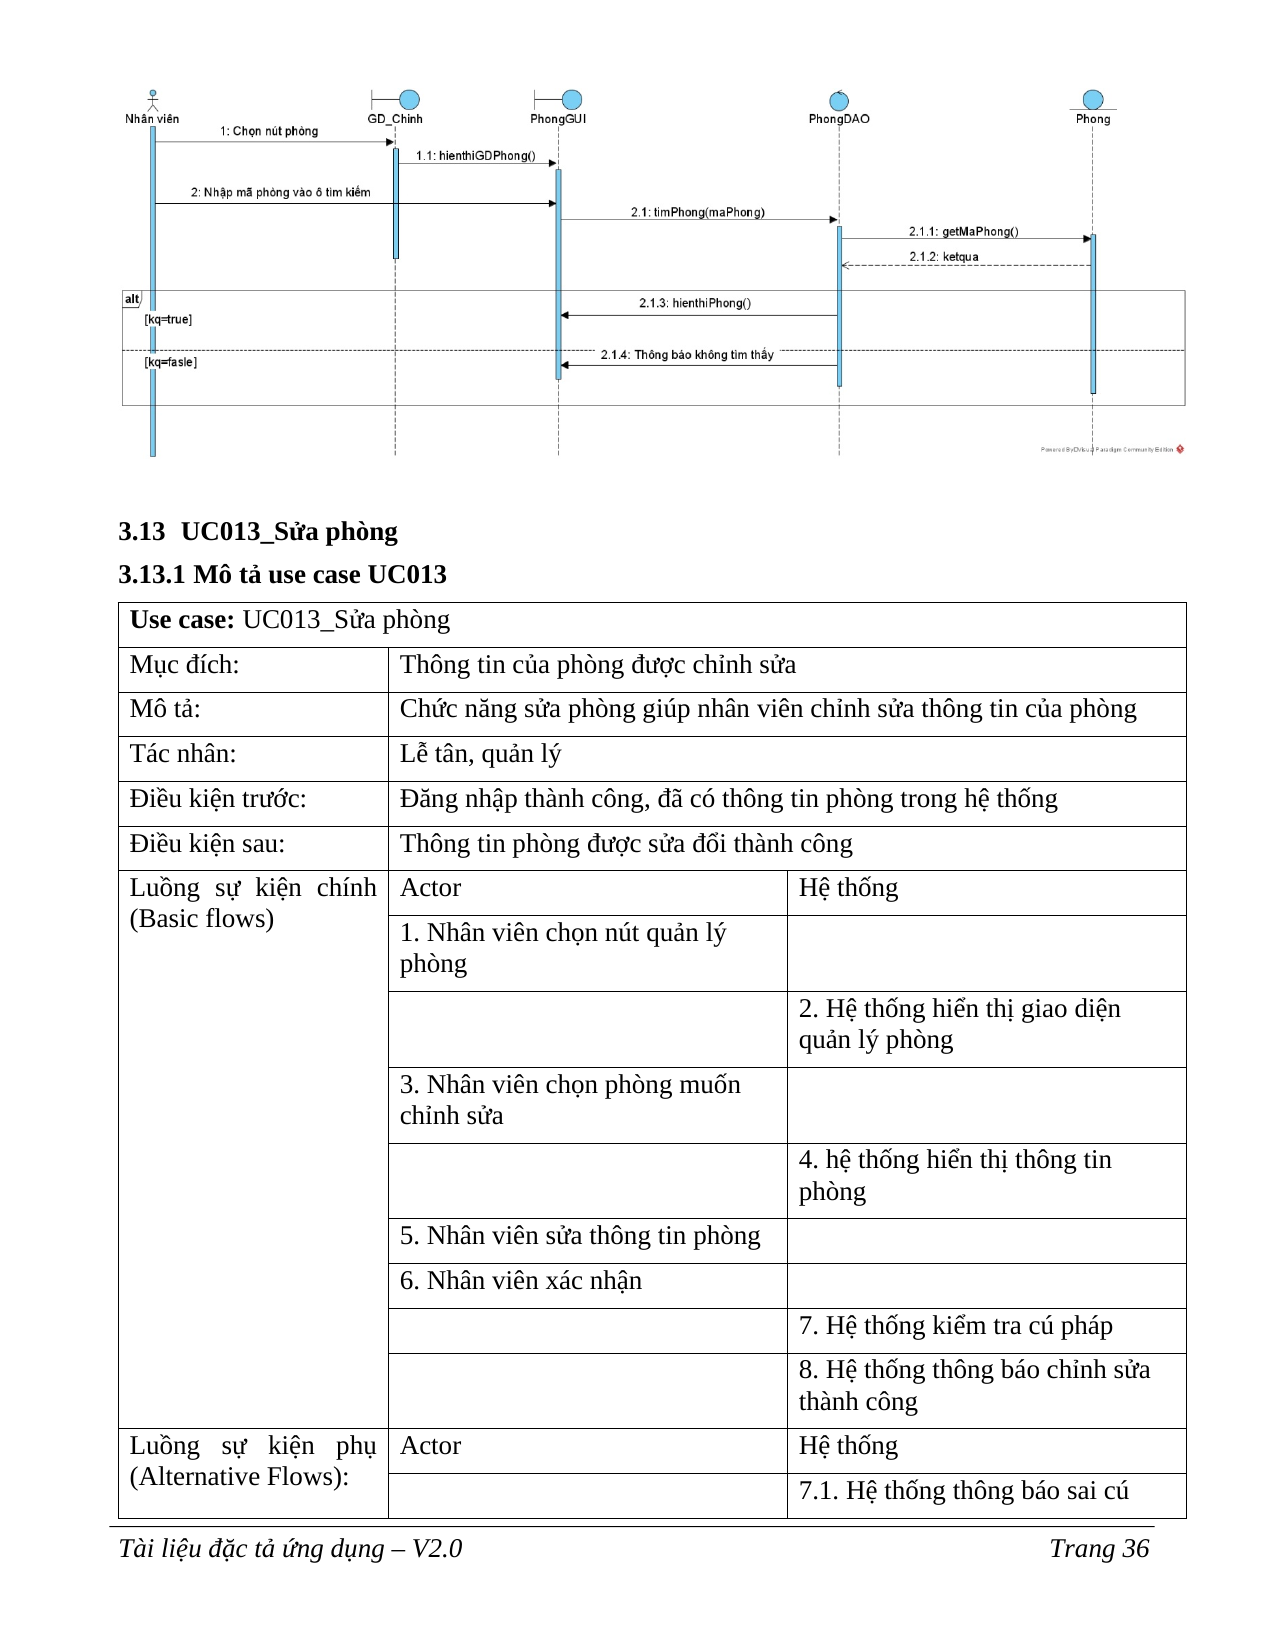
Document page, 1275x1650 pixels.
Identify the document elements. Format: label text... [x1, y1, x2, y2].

subtitle UC013_Sửa phòng [118, 515, 1186, 546]
table_cell Chức năng sửa phòng giúp nhân viên chỉnh sửa thông tin của phòng [389, 693, 1186, 736]
table_cell [389, 1354, 787, 1428]
table_cell 6. Nhân viên xác nhận [389, 1264, 787, 1308]
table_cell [788, 1474, 1186, 1518]
table_cell Mục đích: [119, 648, 388, 692]
table_cell Đăng nhập thành công, đã có thông tin phòng trong hệ thống [389, 782, 1186, 826]
table_cell Actor [389, 871, 787, 915]
table_cell [389, 1144, 787, 1218]
table_cell [788, 1264, 1186, 1308]
table_cell Điều kiện sau: [119, 827, 388, 870]
table_cell 3. Nhân viên chọn phòng muốn chỉnh sửa [389, 1068, 787, 1142]
table_cell 2. Hệ thống hiển thị giao diện quản lý phòng [788, 992, 1186, 1067]
table_cell [389, 992, 787, 1067]
table_header Use case: UC013_Sửa phòng [119, 603, 1186, 647]
table_cell 5. Nhân viên sửa thông tin phòng [389, 1219, 787, 1263]
table_cell Điều kiện trước: [119, 782, 388, 826]
table_cell Lễ tân, quản lý [389, 737, 1186, 781]
table_cell [788, 916, 1186, 991]
table_cell 4. hệ thống hiển thị thông tin phòng [788, 1144, 1186, 1218]
table_cell Luồng sự kiện chính (Basic flows) [119, 871, 388, 1428]
table_cell [389, 1309, 787, 1352]
picture [118, 88, 1187, 459]
table_cell [788, 1219, 1186, 1263]
table_cell 1. Nhân viên chọn nút quản lý phòng [389, 916, 787, 991]
table_cell [788, 1068, 1186, 1142]
table_cell Thông tin của phòng được chỉnh sửa [389, 648, 1186, 692]
table_cell Thông tin phòng được sửa đổi thành công [389, 827, 1186, 870]
table_cell 7. Hệ thống kiểm tra cú pháp [788, 1309, 1186, 1352]
table_cell [389, 1474, 787, 1518]
table_cell Hệ thống [788, 871, 1186, 915]
table_cell Tác nhân: [119, 737, 388, 781]
subtitle Mô tả use case UC013 [118, 558, 1186, 590]
table_cell Hệ thống [788, 1429, 1186, 1473]
table_cell Actor [389, 1429, 787, 1473]
table_cell Mô tả: [119, 693, 388, 736]
table_cell Luồng sự kiện phụ (Alternative Flows): [119, 1429, 388, 1518]
table_cell 8. Hệ thống thông báo chỉnh sửa thành công [788, 1354, 1186, 1428]
